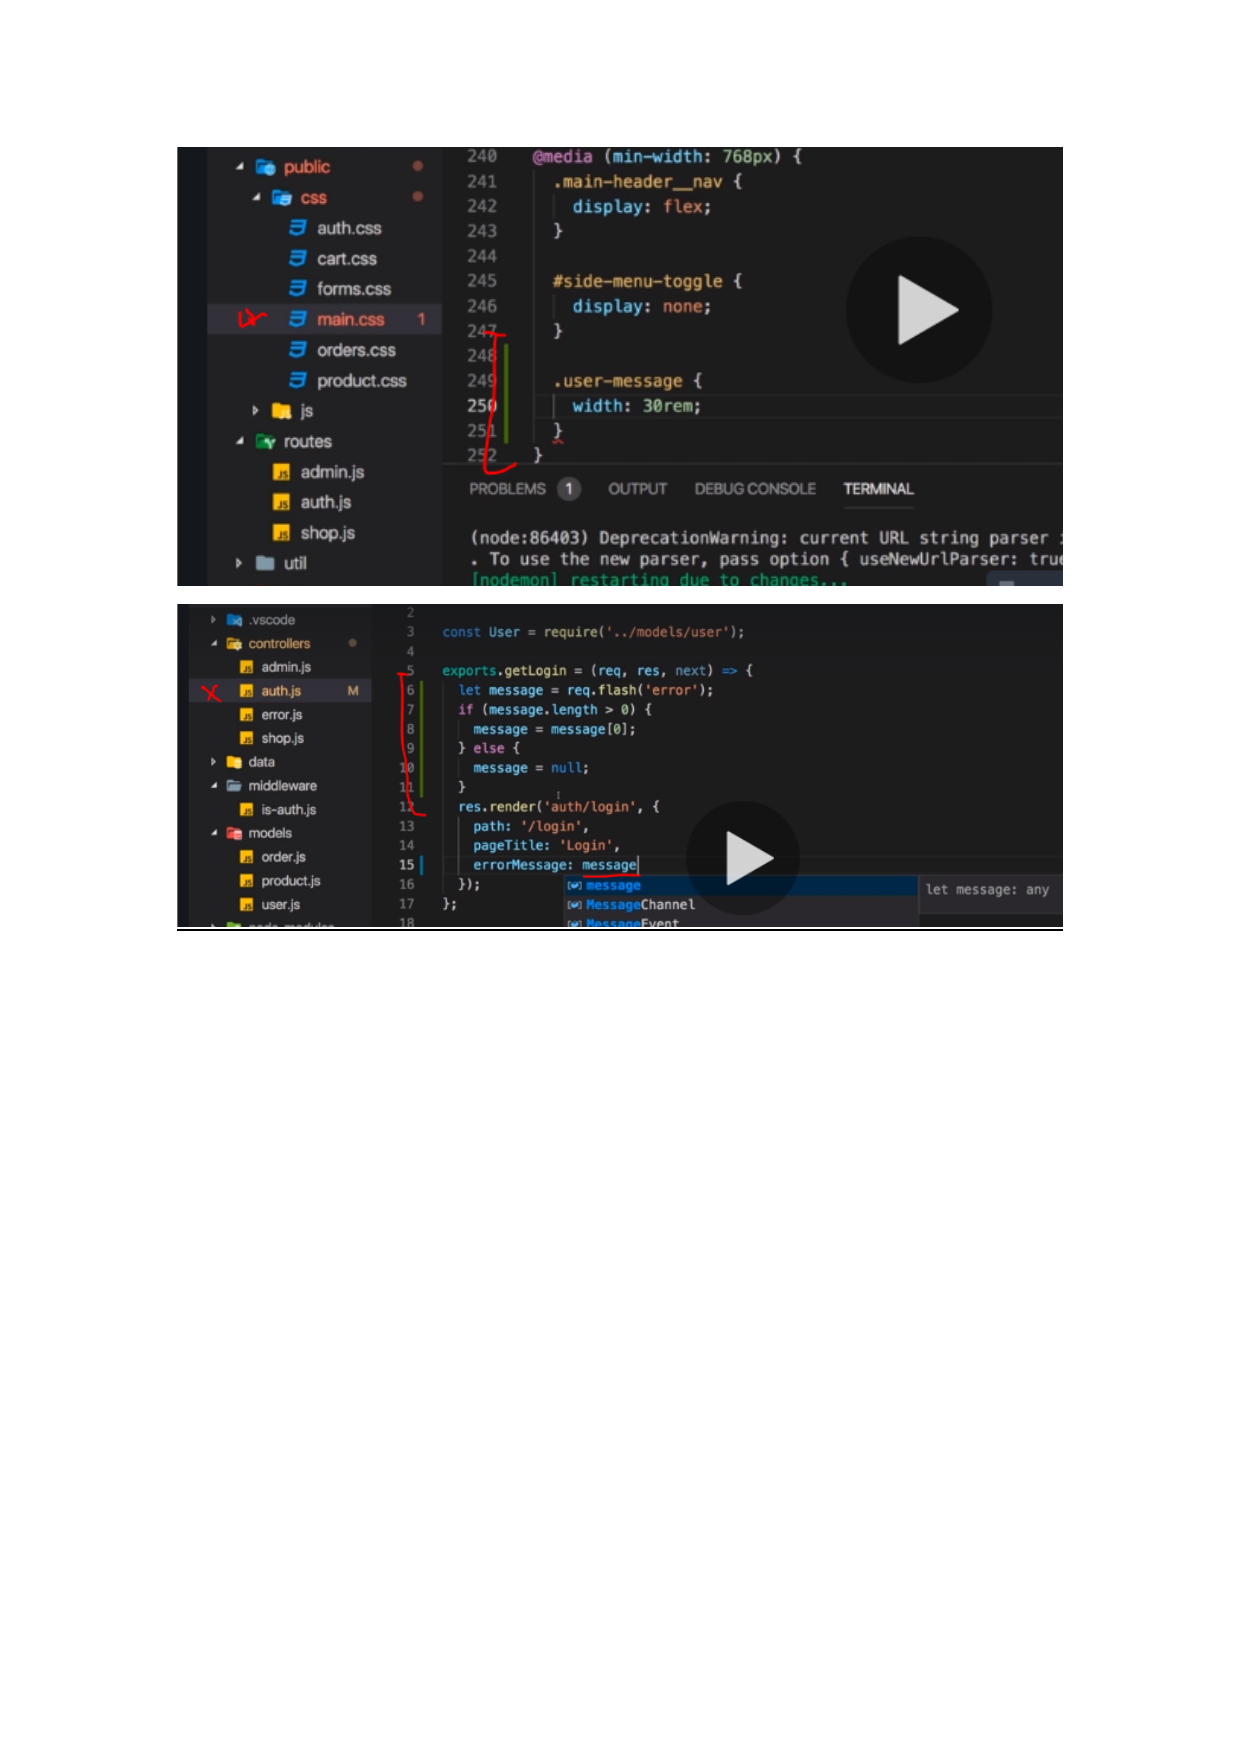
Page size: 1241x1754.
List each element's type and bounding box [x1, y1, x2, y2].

picture [177, 604, 1063, 927]
picture [177, 147, 1063, 586]
